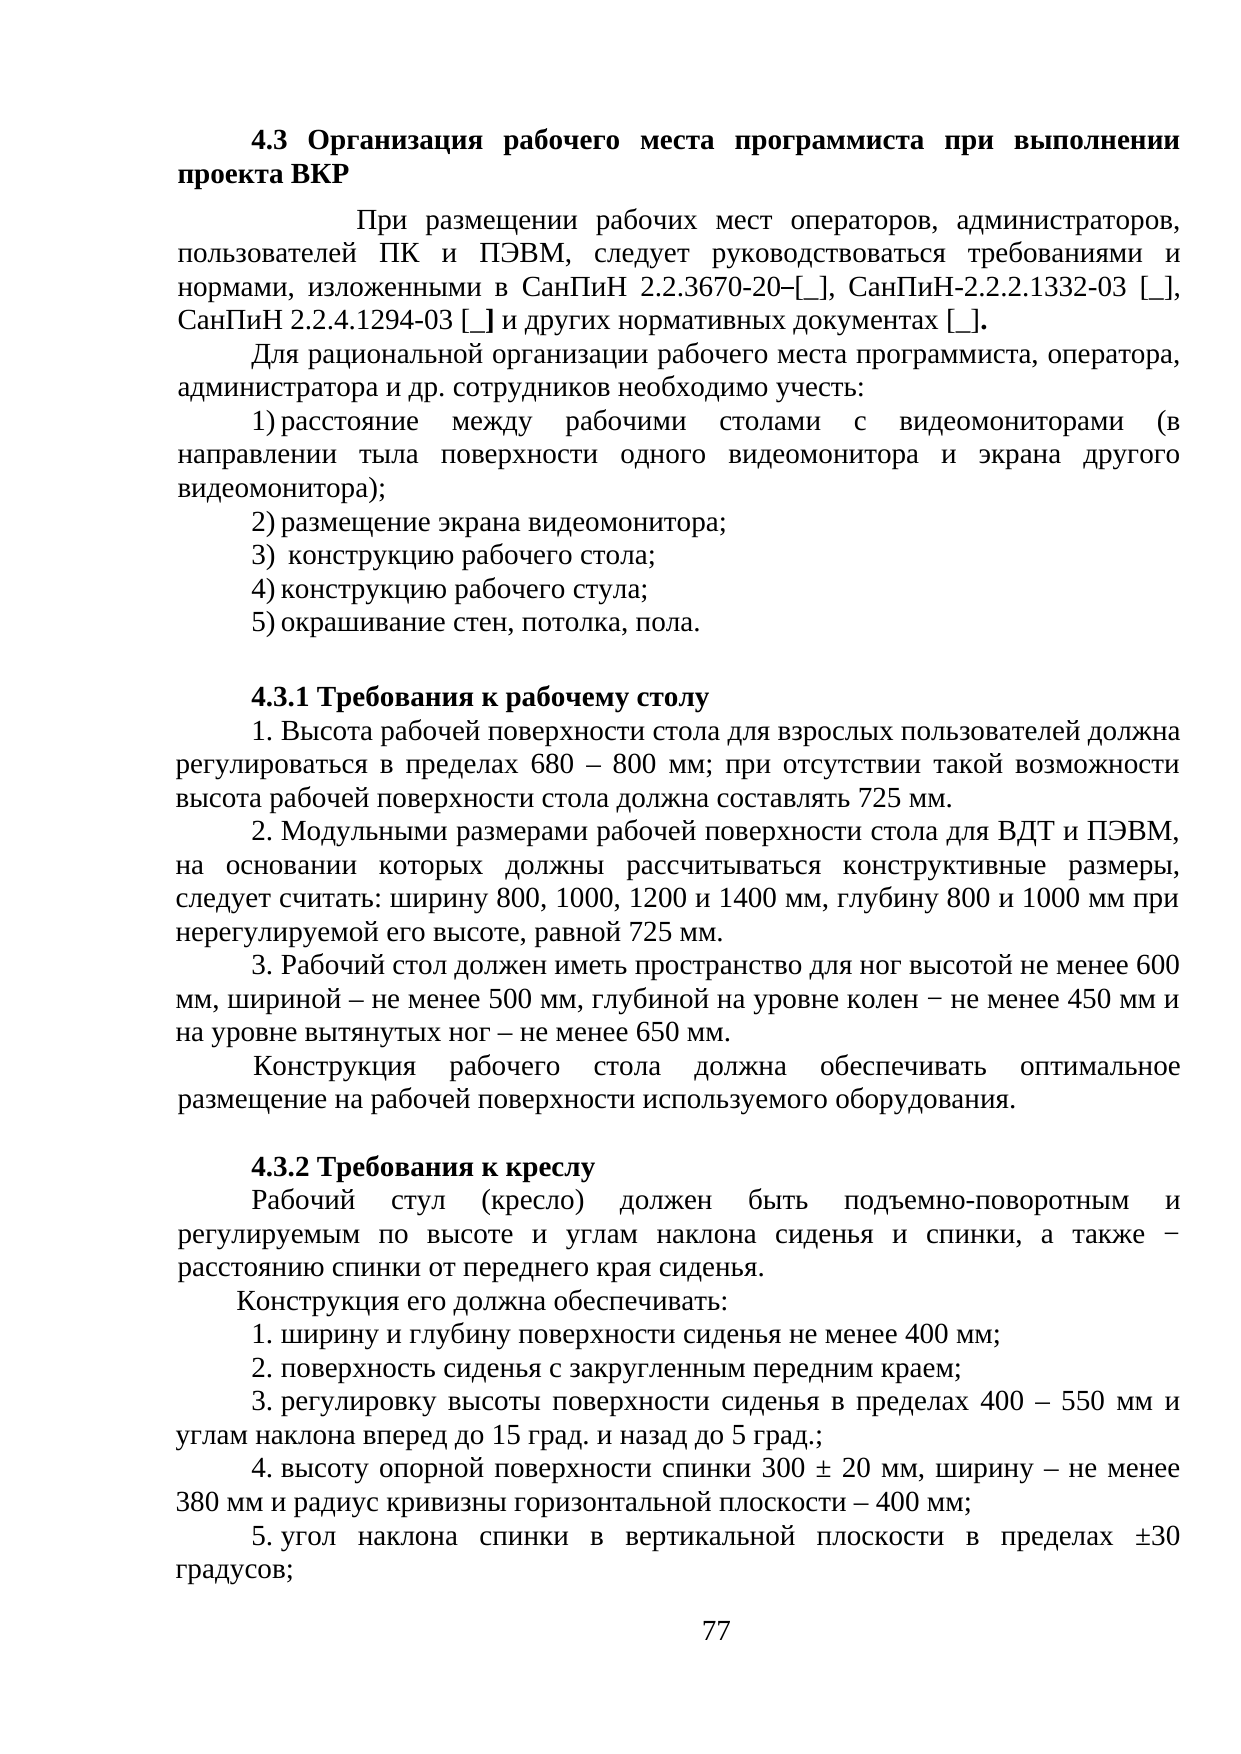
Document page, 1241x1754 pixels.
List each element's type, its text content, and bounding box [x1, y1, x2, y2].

list размещение экрана видеомонитора; [177, 504, 1181, 537]
list высоту опорной поверхности спинки 300 ± , ширину – не менее и радиус кривизны горизонтальной плоскости – ; [175, 1451, 1181, 1518]
text 4.3 Организация рабочего места программиста при выполнении проекта ВКР [177, 122, 1181, 189]
list поверхность сиденья с закругленным передним краем; [175, 1350, 1181, 1383]
text При размещении рабочих мест операторов, администраторов, пользователей ПК и ПЭВМ, следует руководствоваться требованиями и нормами, изложенными в СанПиН 2.2.3670-20 [_], СанПиН-2.2.2.1332-03 [_], СанПиН 2.2.4.1294-03 [_] и других нормативных документах [_]. [177, 202, 1181, 336]
text 4.3.2 Требования к креслу [177, 1149, 1181, 1182]
list Рабочий стол должен иметь пространство для ног высотой не менее , шириной – не менее , глубиной на уровне колен − не менее и на уровне вытянутых ног – не менее . [175, 947, 1181, 1048]
text Конструкция его должна обеспечивать: [177, 1283, 1181, 1316]
list окрашивание стен, потолка, пола. [177, 604, 1181, 638]
list расстояние между рабочими столами с видеомониторами (в направлении тыла поверхности одного видеомонитора и экрана другого видеомонитора); [177, 403, 1181, 504]
list конструкцию рабочего стола; [177, 537, 1181, 571]
list Модульными размерами рабочей поверхности стола для ВДТ и ПЭВМ, на основании которых должны рассчитываться конструктивные размеры, следует считать: ширину 800, 1000, 1200 и 1400 мм, глубину 800 и 1000 мм при нерегулируемой его высоте, равной 725 мм. [175, 813, 1181, 947]
text Для рациональной организации рабочего места программиста, оператора, администратора и др. сотрудников необходимо учесть: [177, 336, 1181, 403]
list регулировку высоты поверхности сиденья в пределах 400 – и углам наклона вперед до 15 град. и назад до 5 град.; [175, 1383, 1181, 1451]
list угол наклона спинки в вертикальной плоскости в пределах ±30 градусов; [175, 1518, 1181, 1585]
text Рабочий стул (кресло) должен быть подъемно-поворотным и регулируемым по высоте и углам наклона сиденья и спинки, а также − расстоянию спинки от переднего края сиденья. [177, 1182, 1181, 1283]
list Высота рабочей поверхности стола для взрослых пользователей должна регулироваться в пределах 680 – 800 мм; при отсутствии такой возможности высота рабочей поверхности стола должна составлять 725 мм. [175, 713, 1181, 813]
list конструкцию рабочего стула; [177, 571, 1181, 604]
text Конструкция рабочего стола должна обеспечивать оптимальное размещение на рабочей поверхности используемого оборудования. [177, 1048, 1181, 1115]
list ширину и глубину поверхности сиденья не менее ; [175, 1316, 1181, 1350]
text 4.3.1 Требования к рабочему столу [177, 679, 1181, 713]
